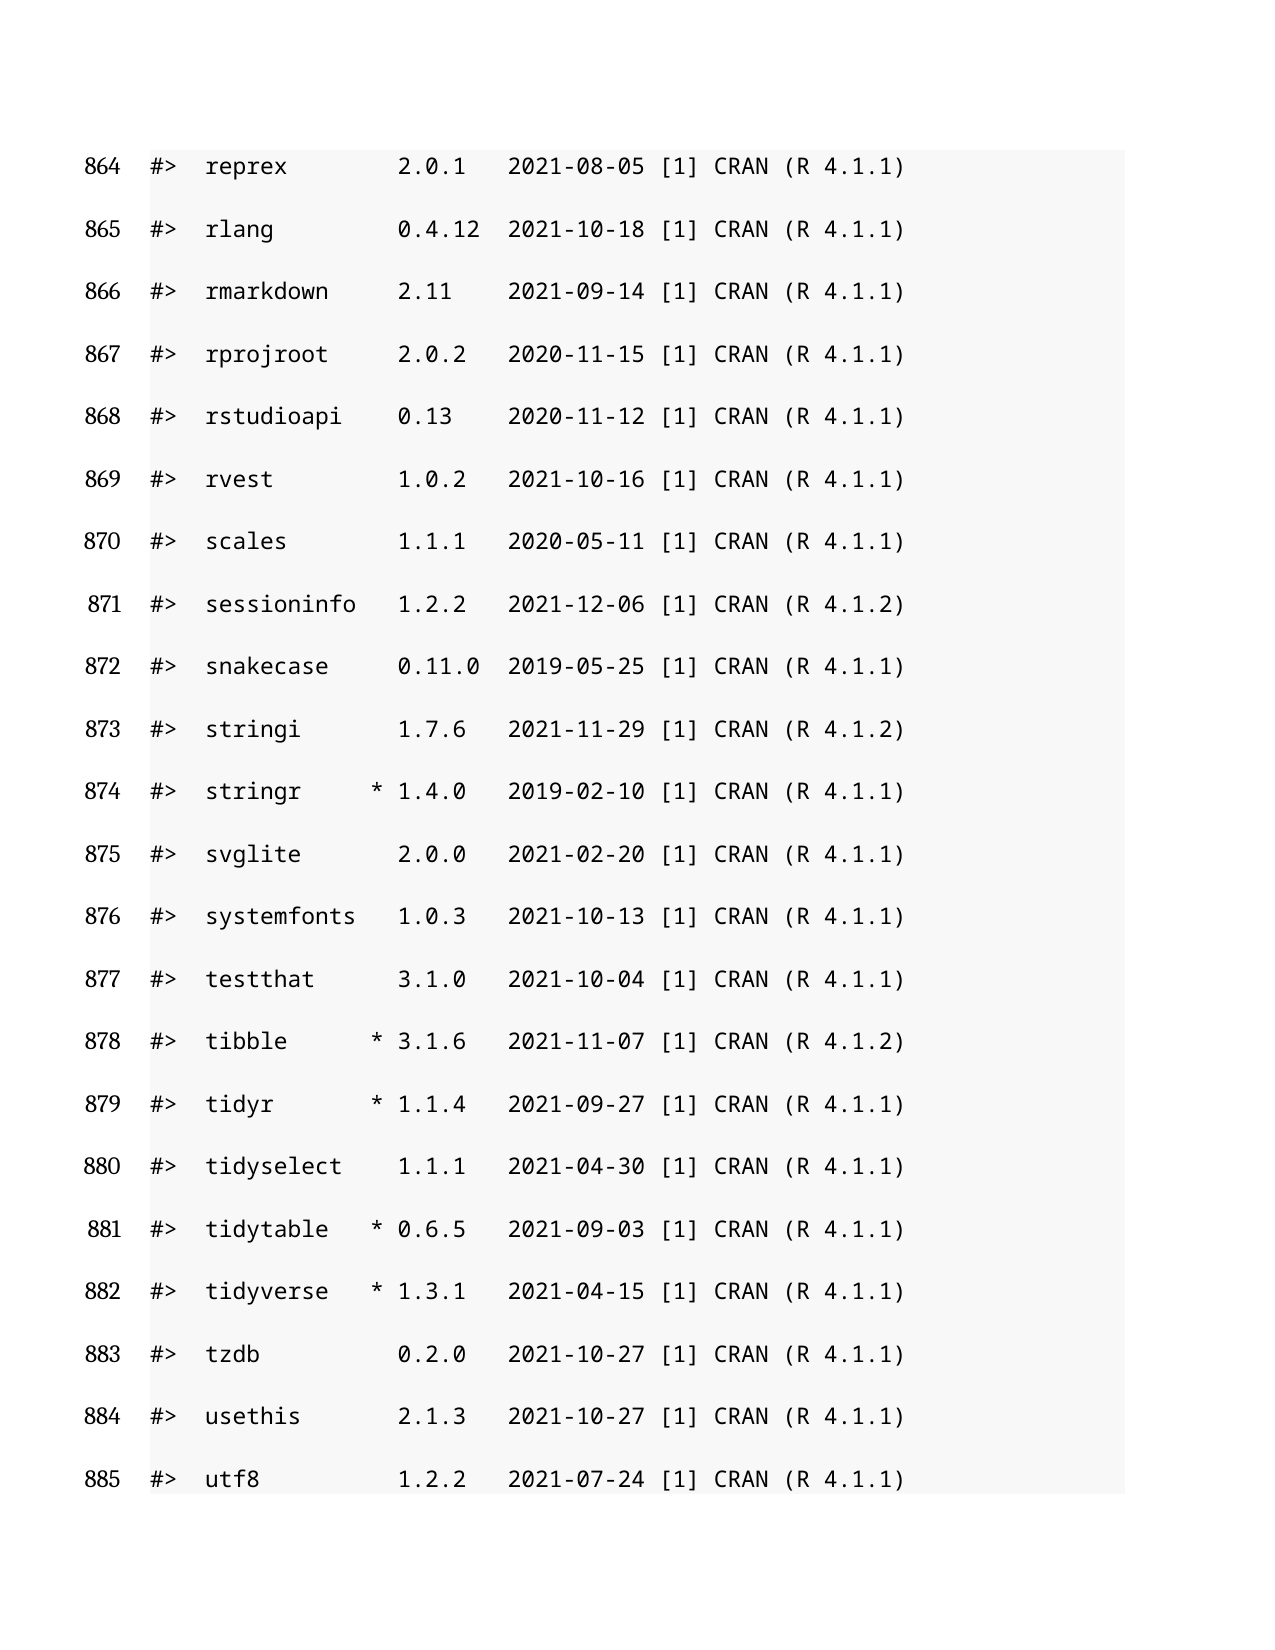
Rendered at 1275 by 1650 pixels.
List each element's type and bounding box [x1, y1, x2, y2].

text [150, 150, 1125, 1494]
